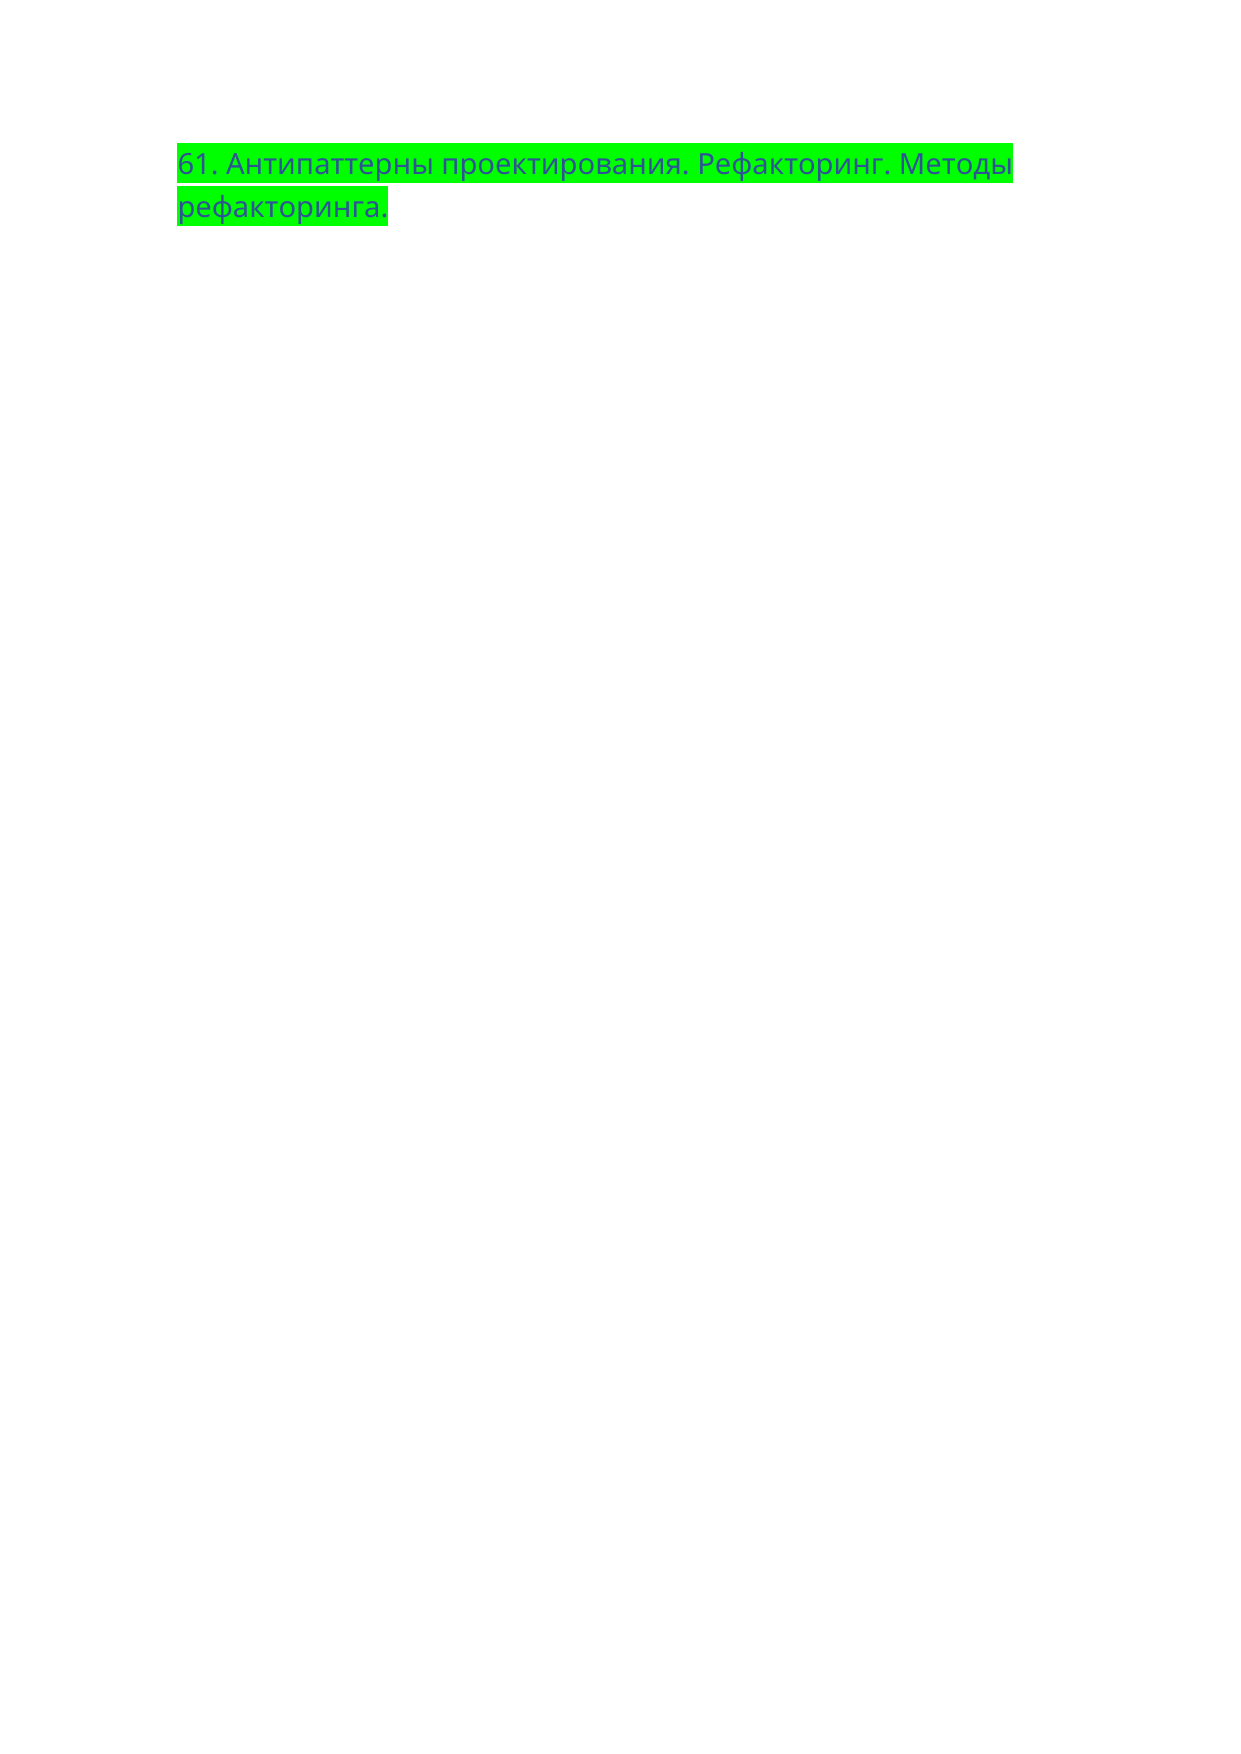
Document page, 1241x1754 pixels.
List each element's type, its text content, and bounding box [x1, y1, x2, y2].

subtitle 61. Антипаттерны проектирования. Рефакторинг. Методы рефакторинга. [177, 143, 1152, 226]
